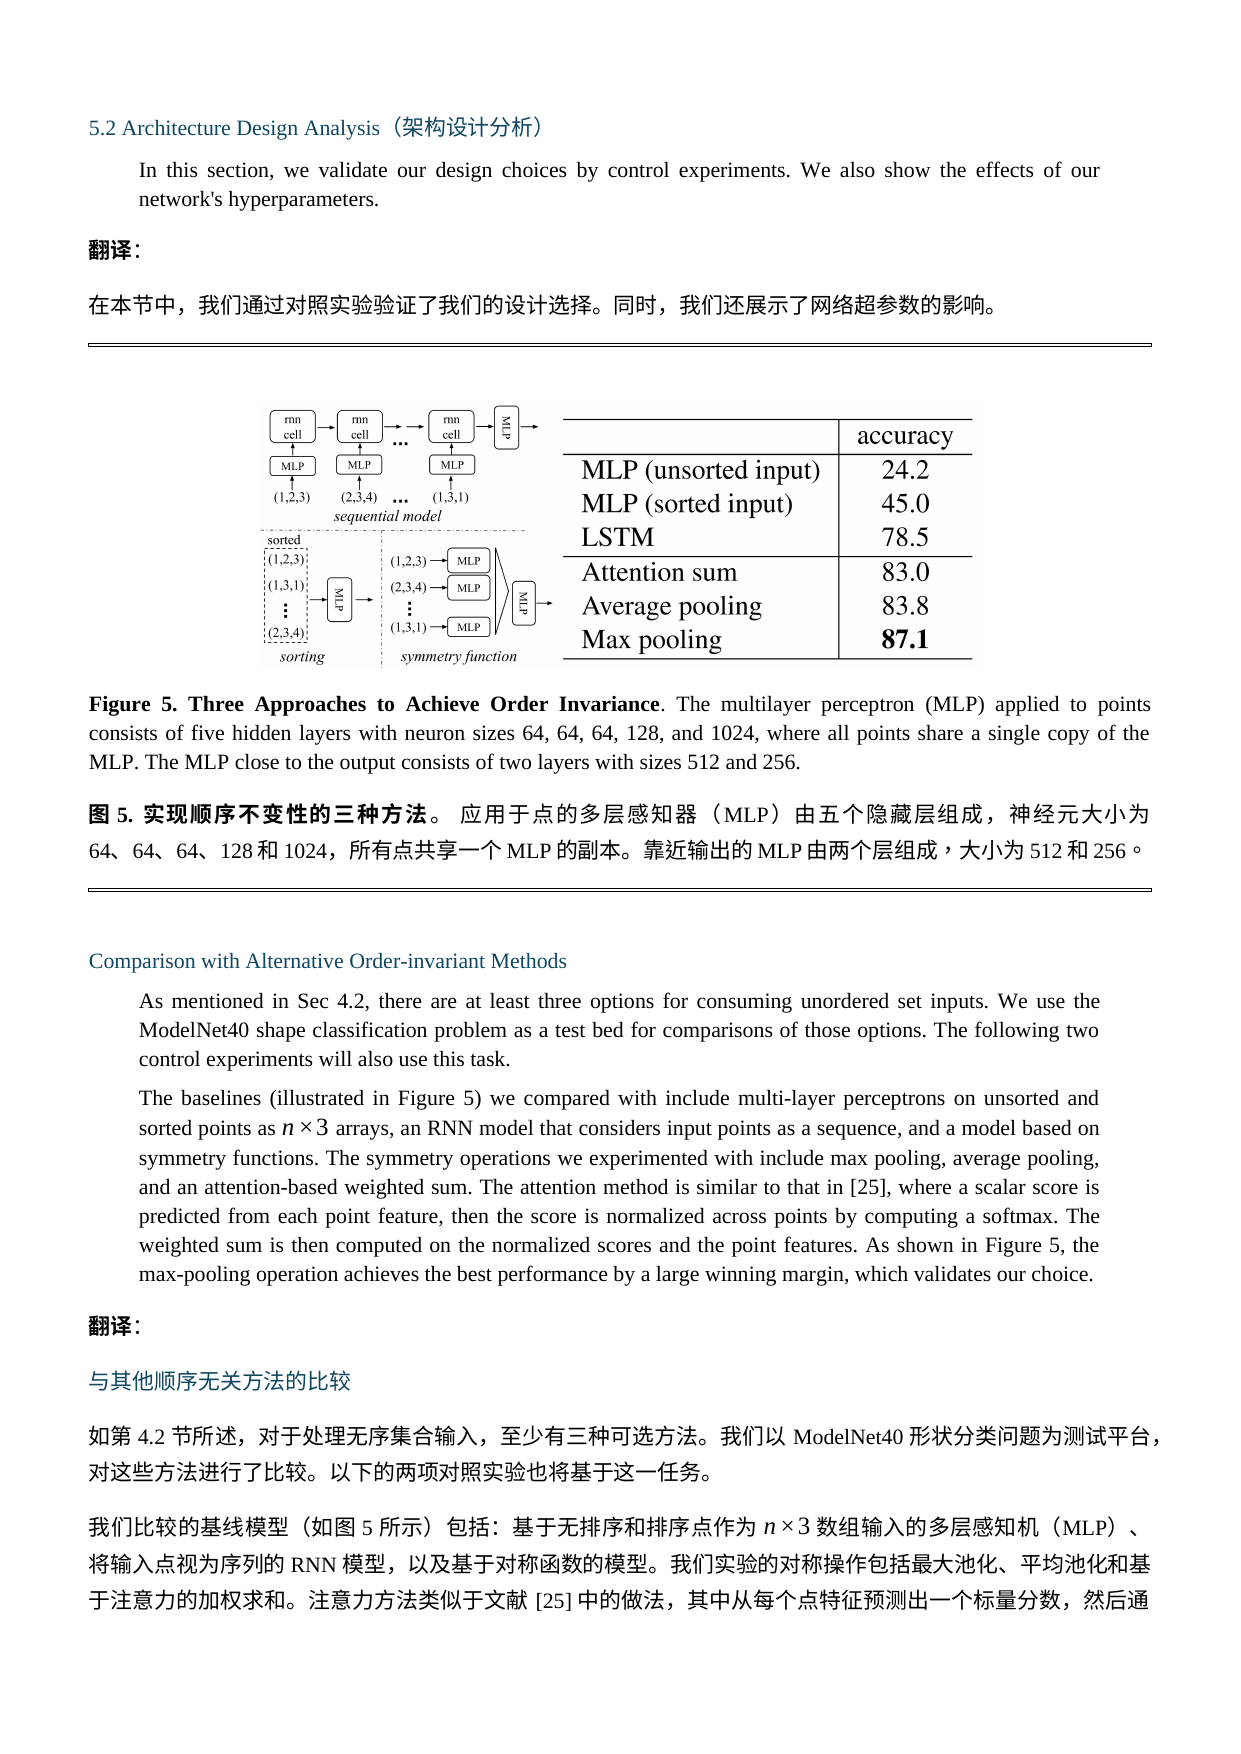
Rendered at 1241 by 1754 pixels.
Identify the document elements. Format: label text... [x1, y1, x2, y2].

text In this section, we validate our design choices by control experiments. We also show the effects of our network's hyperparameters. [139, 157, 1102, 211]
subtitle 5.2 Architecture Design Analysis（架构设计分析） [89, 112, 1152, 142]
picture [259, 403, 981, 668]
subtitle Comparison with Alternative Order-invariant Methods [89, 948, 1152, 973]
text As mentioned in Sec 4.2, there are at least three options for consuming unordered set inputs. We use the ModelNet40 shape classification problem as a test bed for comparisons of those options. The following two control experiments will also use this task. [139, 988, 1102, 1071]
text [89, 1510, 1152, 1615]
text 翻译： [89, 233, 1152, 265]
text Figure 5. Three Approaches to Achieve Order Invariance. The multilayer perceptron (MLP) applied to points consists of five hidden layers with neuron sizes 64, 64, 64, 128, and 1024, where all points share a single copy of the MLP. The MLP close to the output consists of two layers with sizes 512 and 256. [89, 691, 1152, 774]
text 翻译： [89, 1309, 1152, 1340]
text 图5. 实现顺序不变性的三种方法。 应用于点的多层感知器（MLP）由五个隐藏层组成，神经元大小为64、64、64、128和1024，所有点共享一个MLP的副本。靠近输出的MLP由两个层组成，大小为512和256。 [89, 797, 1152, 865]
subtitle 与其他顺序无关方法的比较 [89, 1364, 1152, 1396]
text 在本节中，我们通过对照实验验证了我们的设计选择。同时，我们还展示了网络超参数的影响。 [89, 288, 1152, 320]
text 如第 4.2 节所述，对于处理无序集合输入，至少有三种可选方法。我们以 ModelNet40 形状分类问题为测试平台，对这些方法进行了比较。以下的两项对照实验也将基于这一任务。 [89, 1419, 1152, 1487]
text The baselines (illustrated in Figure 5) we compared with include multi-layer perceptrons on unsorted and sorted points as arrays, an RNN model that considers input points as a sequence, and a model based on symmetry functions. The symmetry operations we experimented with include max pooling, average pooling, and an attention-based weighted sum. The attention method is similar to that in [25], where a scalar score is predicted from each point feature, then the score is normalized across points by computing a softmax. The weighted sum is then computed on the normalized scores and the point features. As shown in Figure 5, the max-pooling operation achieves the best performance by a large winning margin, which validates our choice. [139, 1085, 1102, 1286]
